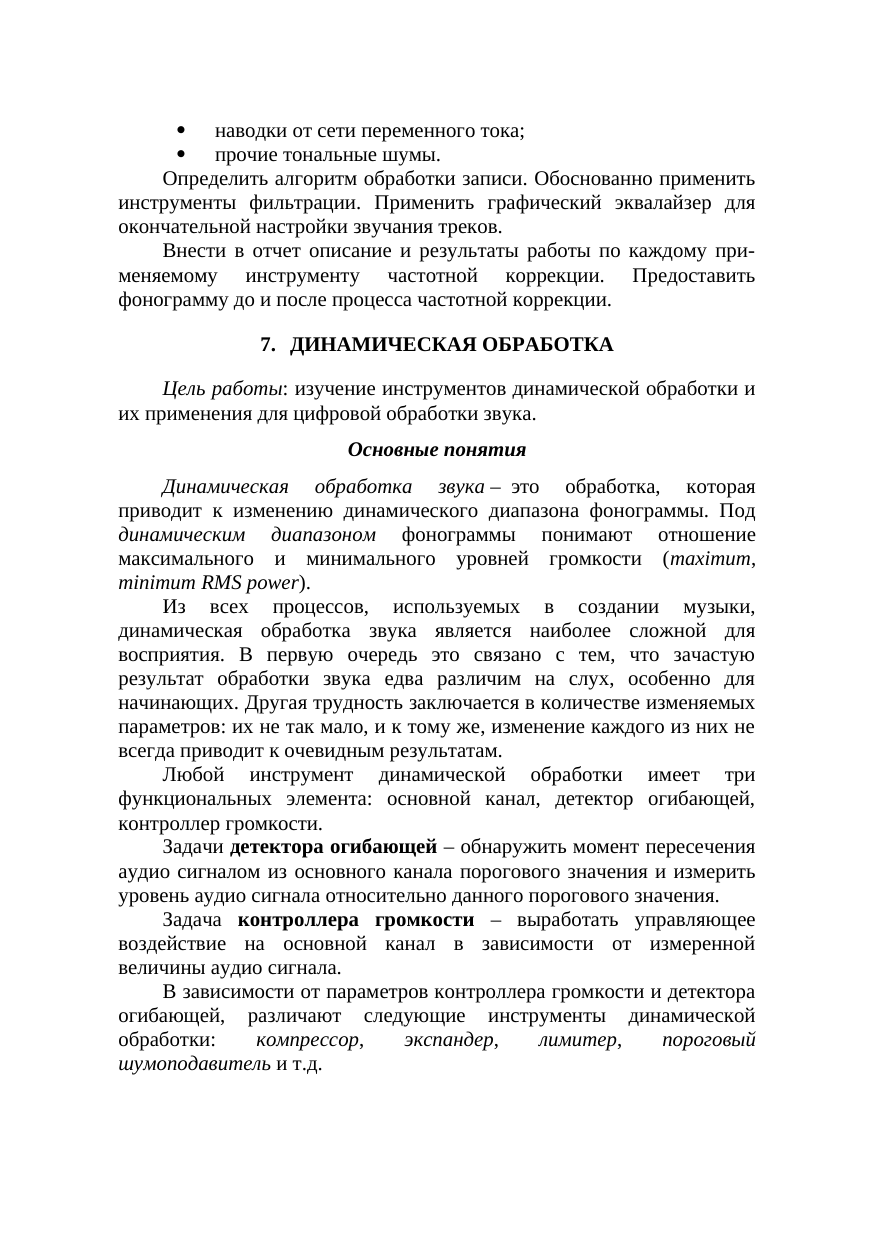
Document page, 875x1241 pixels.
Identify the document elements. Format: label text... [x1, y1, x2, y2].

text Цель работы: изучение инструментов динамической обработки и их применения для цифровой обработки звука. [118, 376, 756, 424]
subtitle Основные понятия [118, 437, 756, 461]
text В зависимости от параметров контроллера громкости и детектора огибающей, различают следующие инструменты динамической обработки: компрессор, экспандер, лимитер, пороговый шумоподавитель и т.д. [118, 979, 756, 1075]
text Определить алгоритм обработки записи. Обоснованно применить инструменты фильтрации. Применить графический эквалайзер для окончательной настройки звучания треков. [118, 166, 756, 238]
text Динамическая обработка звука – это обработка, которая приводит к изменению динамического диапазона фонограммы. Под динамическим диапазоном фонограммы понимают отношение максимального и минимального уровней громкости (maximum, minimum RMS power). [118, 473, 756, 594]
subtitle динамическая обработка [118, 331, 756, 356]
text Задача контроллера громкости – выработать управляющее воздействие на основной канал в зависимости от измеренной величины аудио сигнала. [118, 907, 756, 979]
text Задачи детектора огибающей – обнаружить момент пересечения аудио сигналом из основного канала порогового значения и измерить уровень аудио сигнала относительно данного порогового значения. [118, 834, 756, 907]
text Любой инструмент динамической обработки имеет три функциональных элемента: основной канал, детектор огибающей, контроллер громкости. [118, 762, 756, 834]
text Из всех процессов, используемых в создании музыки, динамическая обработка звука является наиболее сложной для восприятия. В первую очередь это связано с тем, что зачастую результат обработки звука едва различим на слух, особенно для начинающих. Другая трудность заключается в количестве изменяемых параметров: их не так мало, и к тому же, изменение каждого из них не всегда приводит к очевидным результатам. [118, 594, 756, 762]
text наводки от сети переменного тока; [177, 118, 756, 142]
text Внести в отчет описание и результаты работы по каждому при-меняемому инструменту частотной коррекции. Предоставить фонограмму до и после процесса частотной коррекции. [118, 238, 756, 311]
text прочие тональные шумы. [177, 142, 756, 166]
